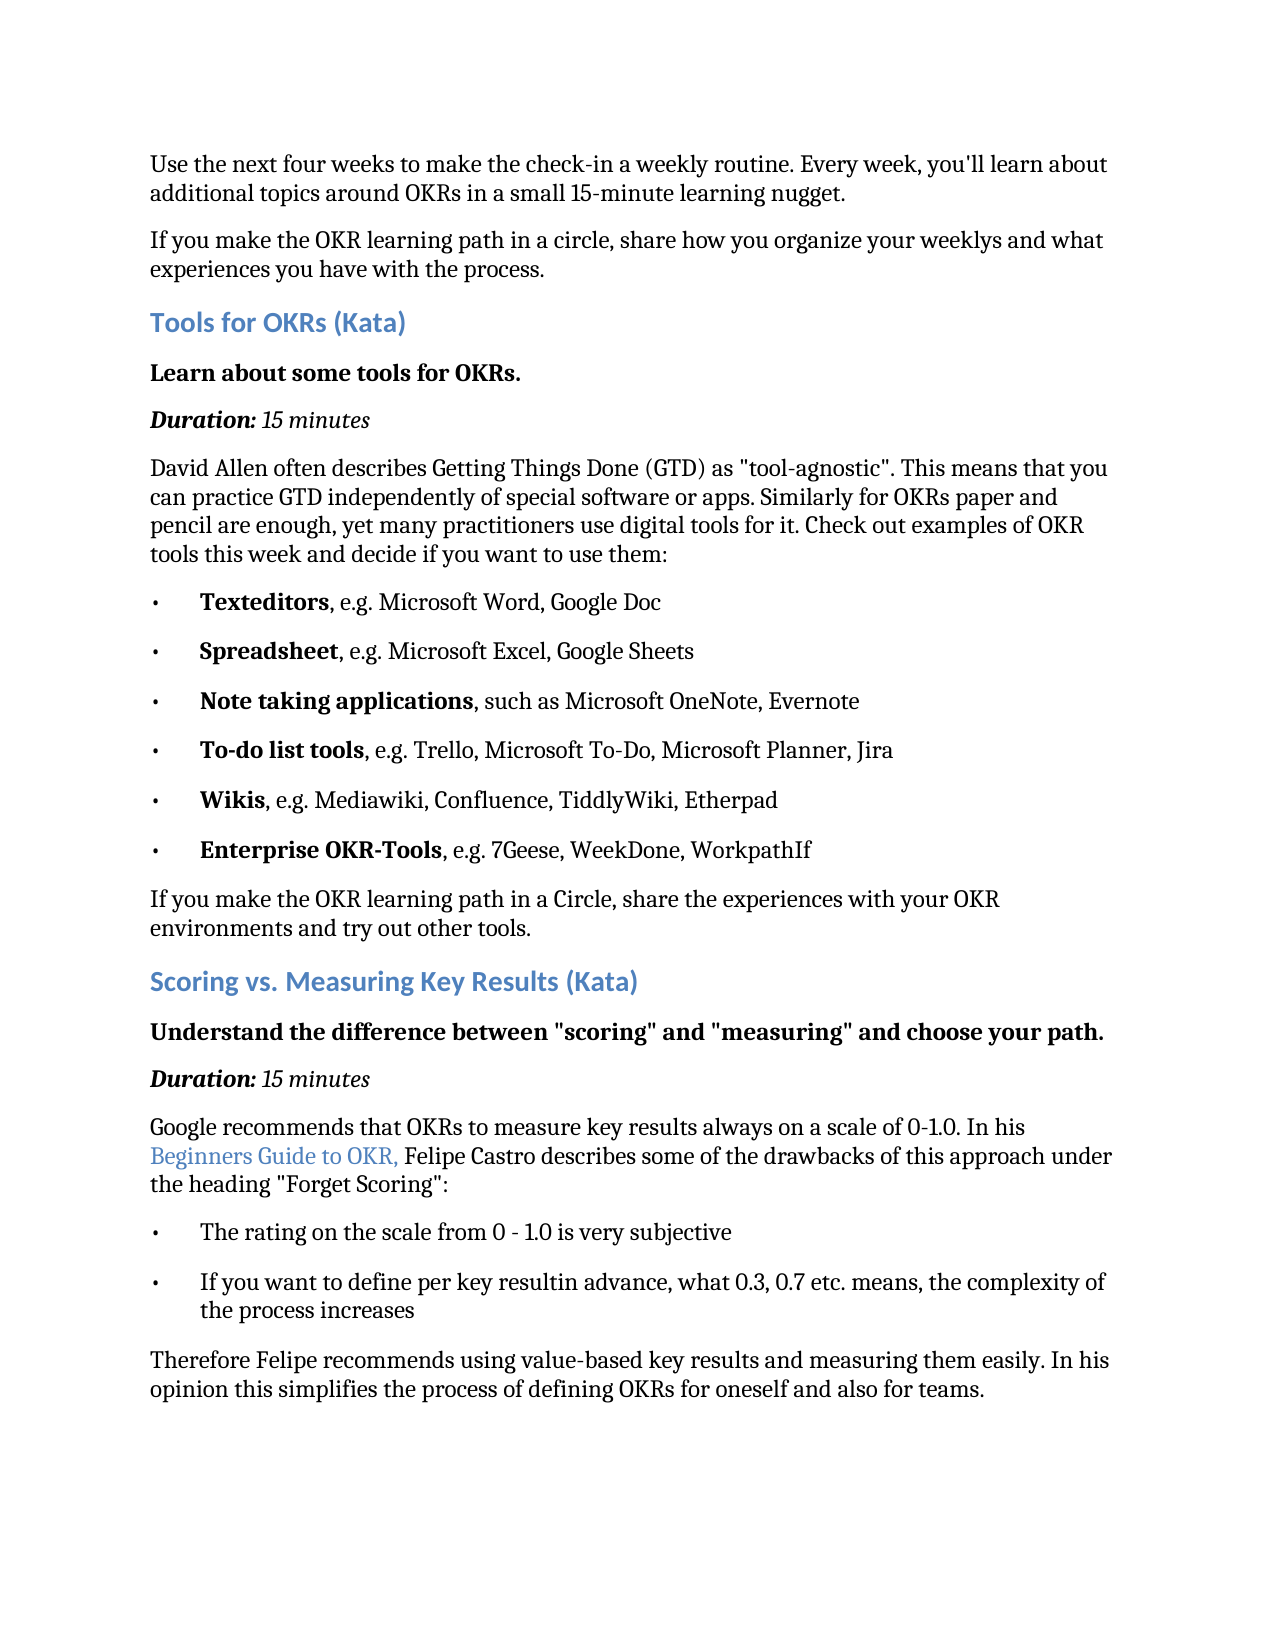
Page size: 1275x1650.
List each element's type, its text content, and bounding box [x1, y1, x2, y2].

list Enterprise OKR-Tools, e.g. 7Geese, WeekDone, WorkpathIf [150, 836, 1125, 864]
text If you make the OKR learning path in a circle, share how you organize your weeklys and what experiences you have with the process. [150, 226, 1125, 284]
subtitle Tools for OKRs (Kata) [150, 304, 1125, 340]
text Google recommends that OKRs to measure key results always on a scale of 0-1.0. In his Beginners Guide to OKR, Felipe Castro describes some of the drawbacks of this approach under the heading "Forget Scoring": [150, 1113, 1125, 1199]
subtitle Scoring vs. Measuring Key Results (Kata) [150, 963, 1125, 999]
list Spreadsheet, e.g. Microsoft Excel, Google Sheets [150, 637, 1125, 666]
list Wikis, e.g. Mediawiki, Confluence, TiddlyWiki, Etherpad [150, 786, 1125, 815]
list To-do list tools, e.g. Trello, Microsoft To-Do, Microsoft Planner, Jira [150, 736, 1125, 765]
text Therefore Felipe recommends using value-based key results and measuring them easily. In his opinion this simplifies the process of defining OKRs for oneself and also for teams. [150, 1346, 1125, 1403]
text If you make the OKR learning path in a Circle, share the experiences with your OKR environments and try out other tools. [150, 885, 1125, 943]
text Understand the difference between "scoring" and "measuring" and choose your path. [150, 1018, 1125, 1047]
text Duration: 15 minutes [150, 406, 1125, 435]
list The rating on the scale from 0 - 1.0 is very subjective [150, 1218, 1125, 1247]
text Duration: 15 minutes [150, 1065, 1125, 1094]
text Learn about some tools for OKRs. [150, 359, 1125, 388]
text Use the next four weeks to make the check-in a weekly routine. Every week, you'll learn about additional topics around OKRs in a small 15-minute learning nugget. [150, 150, 1125, 207]
list Texteditors, e.g. Microsoft Word, Google Doc [150, 588, 1125, 616]
list Note taking applications, such as Microsoft OneNote, Evernote [150, 687, 1125, 716]
text David Allen often describes Getting Things Done (GTD) as "tool-agnostic". This means that you can practice GTD independently of special software or apps. Similarly for OKRs paper and pencil are enough, yet many practitioners use digital tools for it. Check out examples of OKR tools this week and decide if you want to use them: [150, 454, 1125, 569]
list If you want to define per key resultin advance, what 0.3, 0.7 etc. means, the complexity of the process increases [150, 1267, 1125, 1325]
